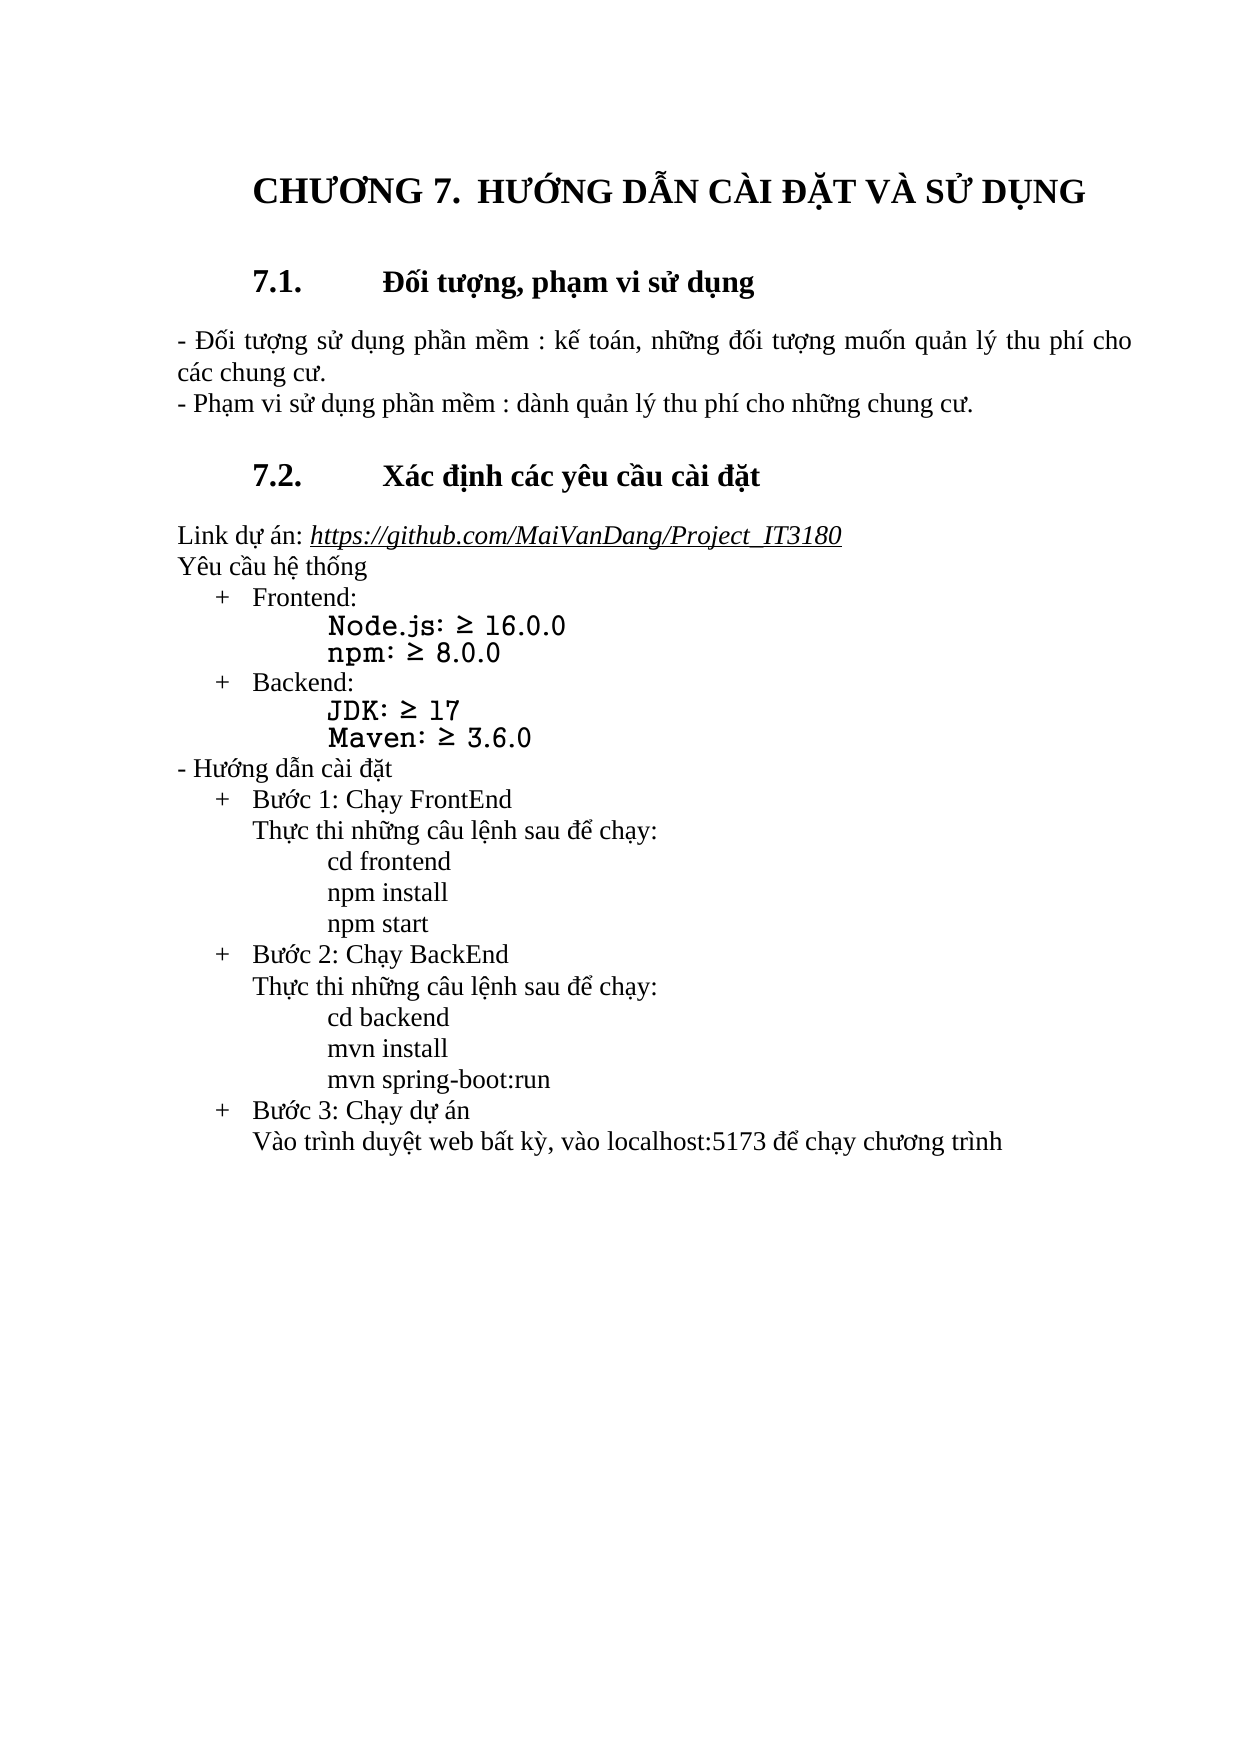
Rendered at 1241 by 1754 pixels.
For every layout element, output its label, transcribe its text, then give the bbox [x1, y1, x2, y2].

text npm install [327, 876, 1134, 907]
list Backend: [214, 666, 1134, 697]
text cd backend [327, 1001, 1134, 1032]
subtitle HƯỚNG DẪN CÀI ĐẶT VÀ SỬ DỤNG [252, 168, 1134, 211]
list Frontend: [214, 581, 1134, 612]
text Link dự án: https://github.com/MaiVanDang/Project_IT3180 [177, 519, 1134, 550]
text npm start [327, 907, 1134, 938]
text - Hướng dẫn cài đặt [177, 752, 1134, 783]
text Vào trình duyệt web bất kỳ, vào localhost:5173 để chạy chương trình [252, 1125, 1134, 1157]
list Bước 3: Chạy dự án [214, 1094, 1134, 1125]
text - Đối tượng sử dụng phần mềm : kế toán, những đối tượng muốn quản lý thu phí cho các chung cư. [177, 324, 1134, 387]
text mvn install [327, 1032, 1134, 1063]
text Thực thi những câu lệnh sau để chạy: [252, 970, 1134, 1001]
text mvn spring-boot:run [327, 1063, 1134, 1094]
list Bước 1: Chạy FrontEnd [214, 783, 1134, 814]
text Yêu cầu hệ thống [177, 550, 1134, 581]
subtitle Xác định các yêu cầu cài đặt [252, 455, 1134, 494]
text cd frontend [327, 845, 1134, 876]
text Thực thi những câu lệnh sau để chạy: [252, 814, 1134, 845]
text - Phạm vi sử dụng phần mềm : dành quản lý thu phí cho những chung cư. [177, 387, 1134, 418]
list Bước 2: Chạy BackEnd [214, 938, 1134, 970]
subtitle Đối tượng, phạm vi sử dụng [252, 261, 1134, 299]
